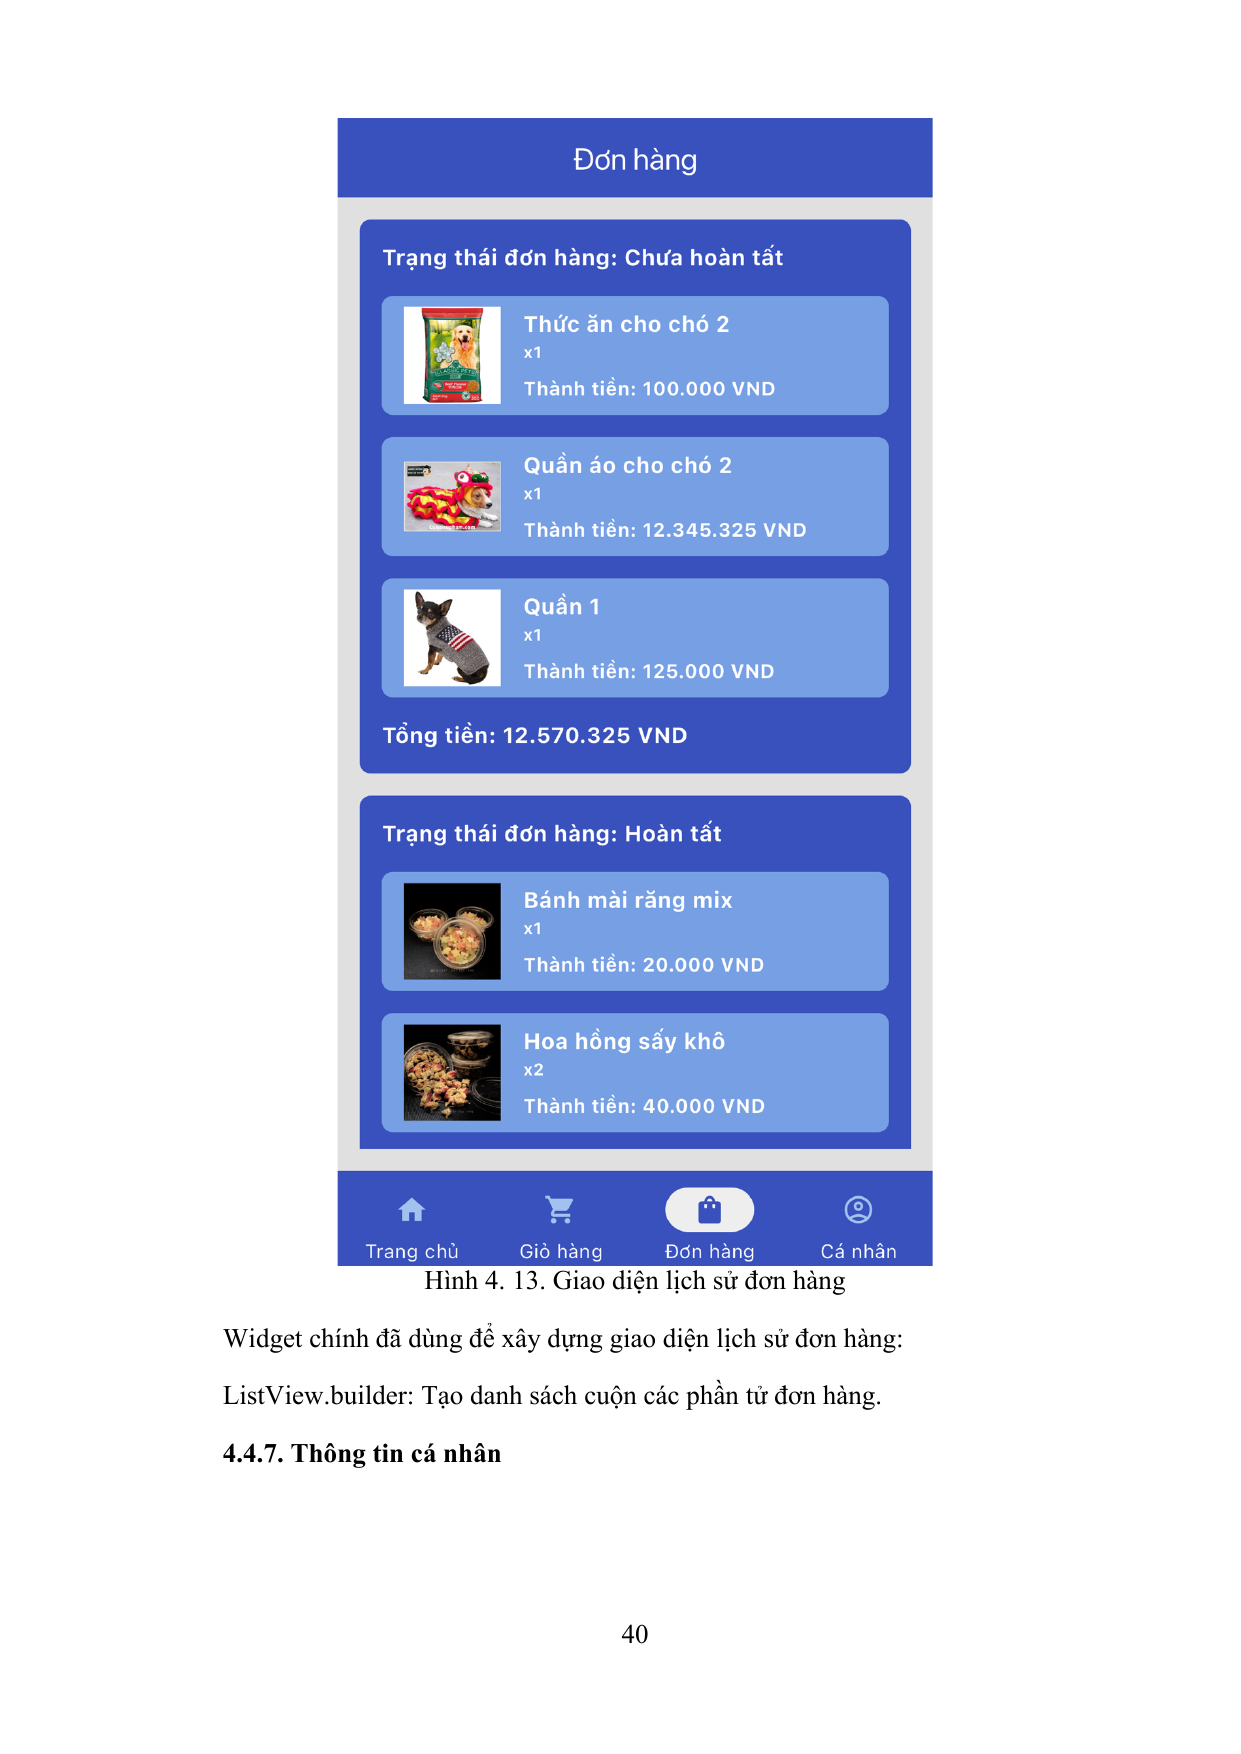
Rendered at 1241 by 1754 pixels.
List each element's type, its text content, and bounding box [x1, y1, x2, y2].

text Widget chính đã dùng để xây dựng giao diện lịch sử đơn hàng: [148, 1323, 1122, 1353]
picture [337, 118, 933, 1266]
text ListView.builder: Tạo danh sách cuộn các phần tử đơn hàng. [148, 1380, 1122, 1410]
text Hình 4. 13. Giao diện lịch sử đơn hàng [148, 1265, 1122, 1295]
text Thông tin cá nhân [223, 1438, 1122, 1468]
